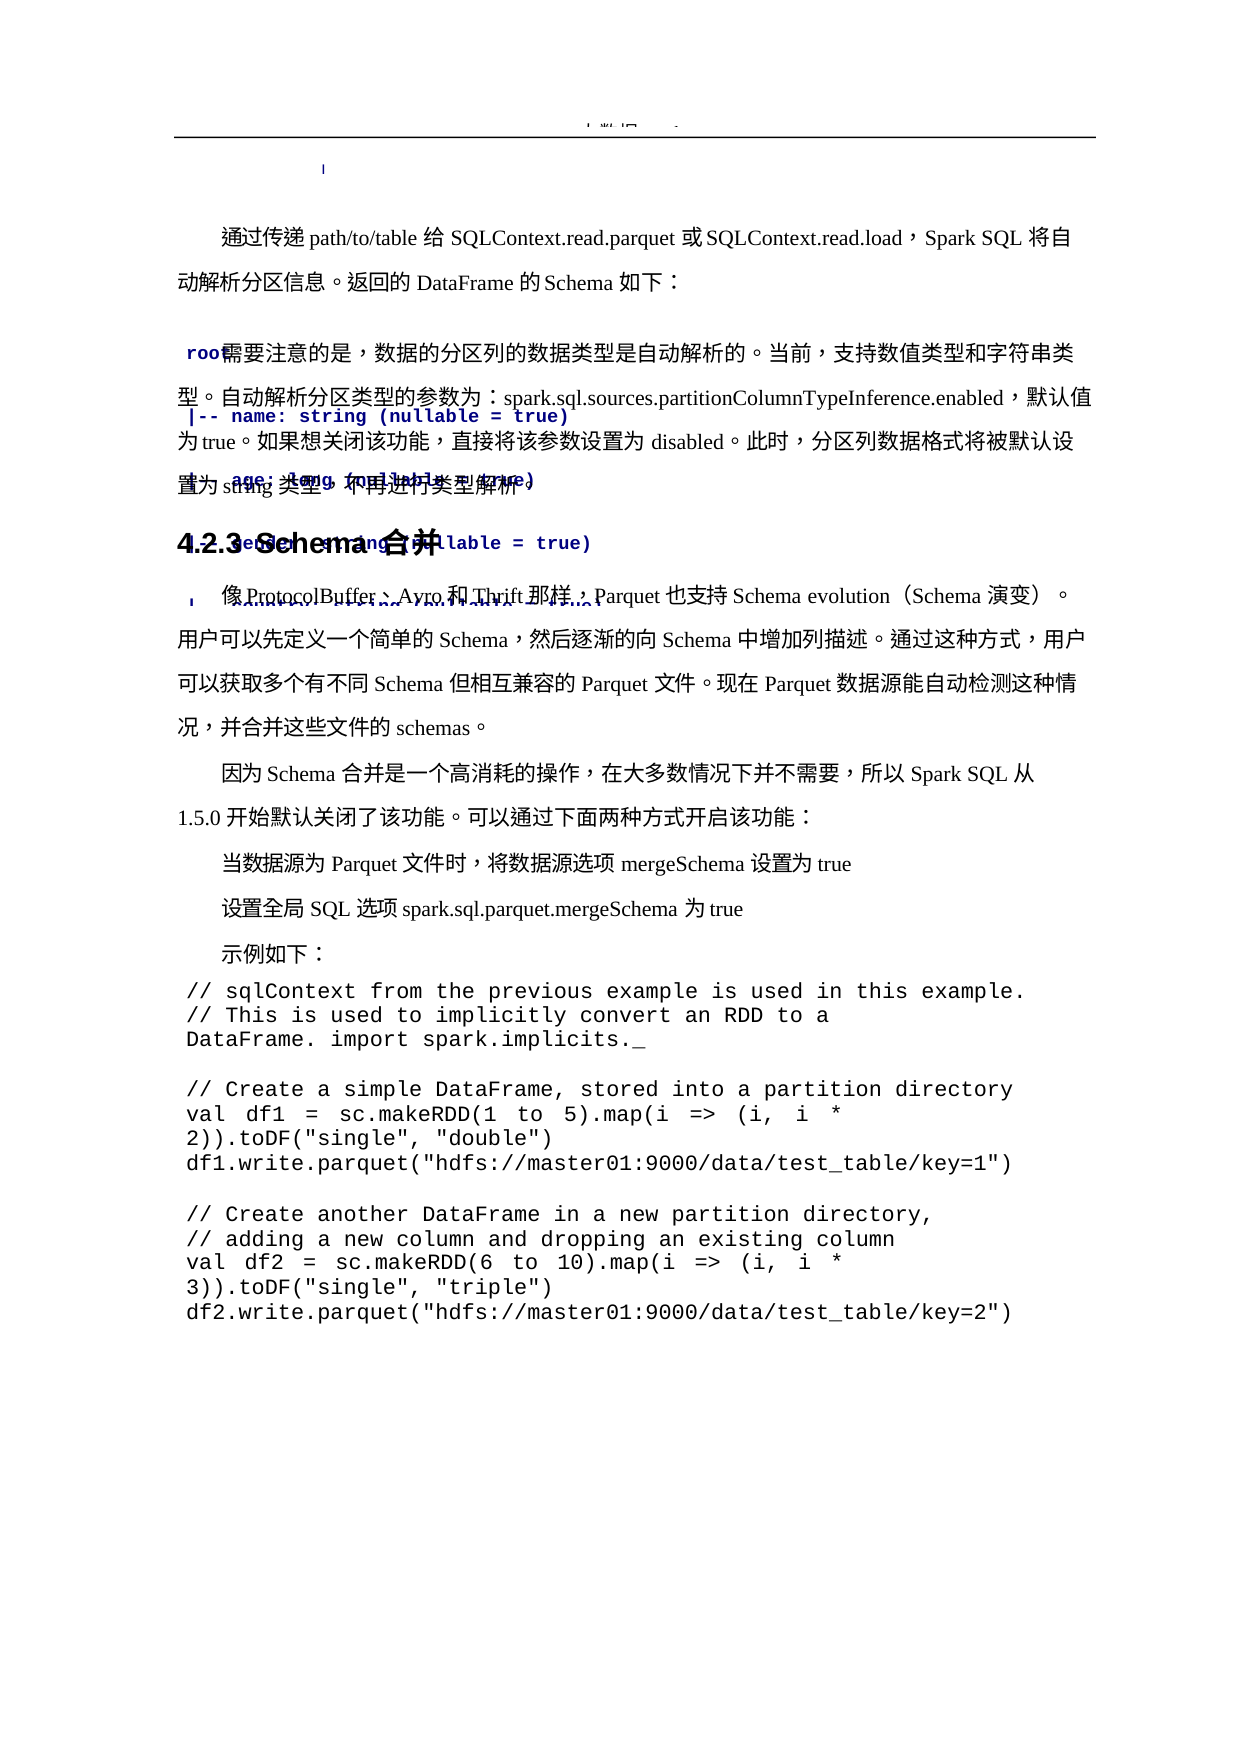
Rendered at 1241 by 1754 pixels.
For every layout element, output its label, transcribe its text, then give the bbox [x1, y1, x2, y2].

text 因为 Schema 合并是一个高消耗的操作，在大多数情况下并不需要，所以 Spark SQL 从 [221, 758, 1159, 788]
text 当数据源为 Parquet 文件时，将数据源选项 mergeSchema 设置为 true [221, 848, 1159, 878]
text 设置全局 SQL 选项 spark.sql.parquet.mergeSchema 为 true [221, 893, 1159, 923]
text 通过传递 path/to/table 给 SQLContext.read.parquet 或 SQLContext.read.load，Spark SQL 将自动解析分区信息。返回的 DataFrame 的 Schema 如下： [177, 222, 1086, 296]
text 像 ProtocolBuffer、Avro 和 Thrift 那样，Parquet 也支持 Schema evolution（Schema 演变）。用户可以先定义一个简单的 Schema，然后逐渐的向 Schema 中增加列描述。通过这种方式，用户可以获取多个有不同 Schema 但相互兼容的 Parquet 文件。现在 Parquet 数据源能自动检测这种情况，并合并这些文件的 schemas。 [177, 580, 1092, 742]
text 1.5.0 开始默认关闭了该功能。可以通过下面两种方式开启该功能： [177, 802, 1159, 832]
text 示例如下： [221, 939, 1159, 969]
text 需要注意的是，数据的分区列的数据类型是自动解析的。当前，支持数值类型和字符串类型。自动解析分区类型的参数为：spark.sql.sources.partitionColumnTypeInference.enabled，默认值为 true。如果想关闭该功能，直接将该参数设置为 disabled。此时，分区列数据格式将被默认设置为 string 类型，不再进行类型解析。 [177, 338, 1092, 500]
list Schema 合并 [177, 514, 1159, 563]
